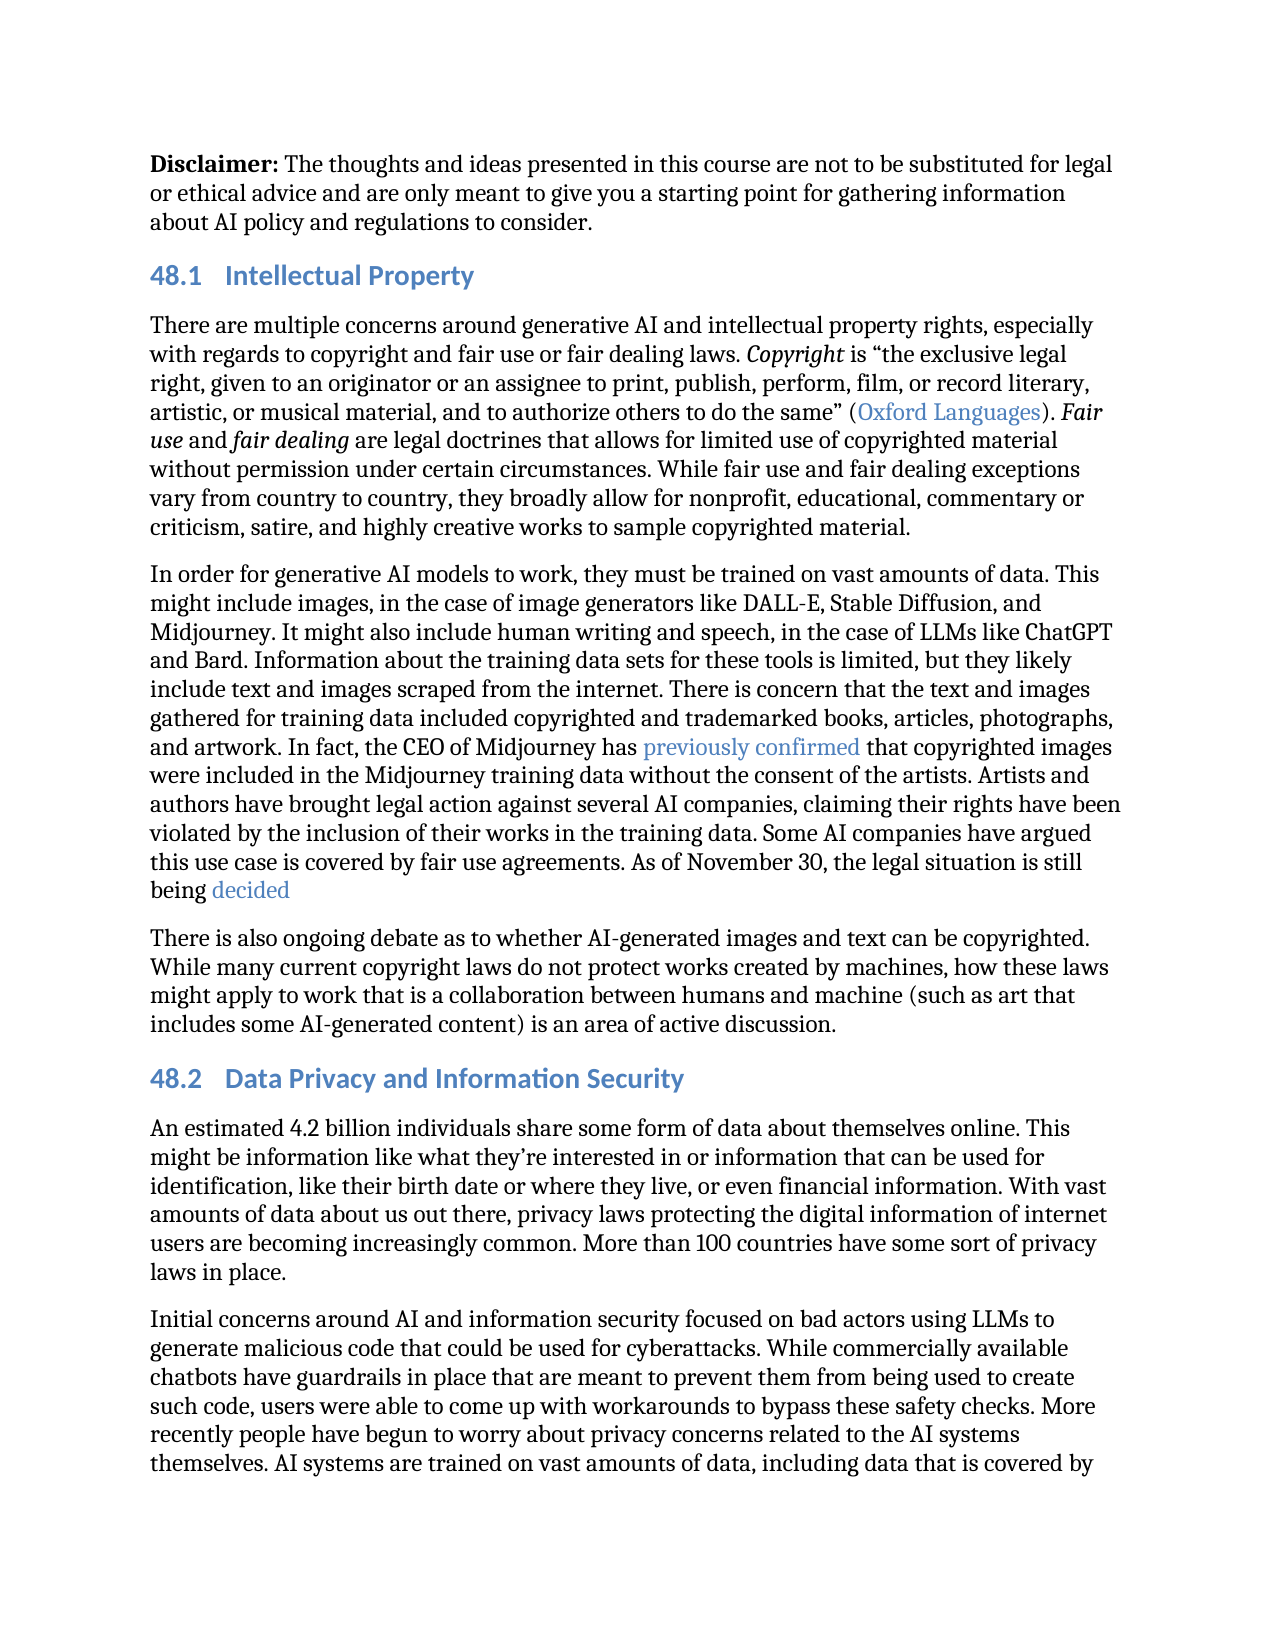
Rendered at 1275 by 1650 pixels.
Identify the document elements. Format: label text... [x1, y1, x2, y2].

subtitle 48.2 Data Privacy and Information Security [150, 1060, 1125, 1095]
text An estimated 4.2 billion individuals share some form of data about themselves online. This might be information like what they’re interested in or information that can be used for identification, like their birth date or where they live, or even financial information. With vast amounts of data about us out there, privacy laws protecting the digital information of internet users are becoming increasingly common. More than 100 countries have some sort of privacy laws in place. [150, 1114, 1125, 1287]
text There are multiple concerns around generative AI and intellectual property rights, especially with regards to copyright and fair use or fair dealing laws. Copyright is “the exclusive legal right, given to an originator or an assignee to print, publish, perform, film, or record literary, artistic, or musical material, and to authorize others to do the same” (Oxford Languages). Fair use and fair dealing are legal doctrines that allows for limited use of copyrighted material without permission under certain circumstances. While fair use and fair dealing exceptions vary from country to country, they broadly allow for nonprofit, educational, commentary or criticism, satire, and highly creative works to sample copyrighted material. [150, 311, 1125, 541]
text Disclaimer: The thoughts and ideas presented in this course are not to be substituted for legal or ethical advice and are only meant to give you a starting point for gathering information about AI policy and regulations to consider. [150, 150, 1125, 236]
text In order for generative AI models to work, they must be trained on vast amounts of data. This might include images, in the case of image generators like DALL-E, Stable Diffusion, and Midjourney. It might also include human writing and speech, in the case of LLMs like ChatGPT and Bard. Information about the training data sets for these tools is limited, but they likely include text and images scraped from the internet. There is concern that the text and images gathered for training data included copyrighted and trademarked books, articles, photographs, and artwork. In fact, the CEO of Midjourney has previously confirmed that copyrighted images were included in the Midjourney training data without the consent of the artists. Artists and authors have brought legal action against several AI companies, claiming their rights have been violated by the inclusion of their works in the training data. Some AI companies have argued this use case is covered by fair use agreements. As of November 30, the legal situation is still being decided [150, 560, 1125, 905]
subtitle 48.1 Intellectual Property [150, 257, 1125, 293]
text There is also ongoing debate as to whether AI-generated images and text can be copyrighted. While many current copyright laws do not protect works created by machines, how these laws might apply to work that is a collaboration between humans and machine (such as art that includes some AI-generated content) is an area of active discussion. [150, 924, 1125, 1039]
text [150, 1305, 1125, 1478]
